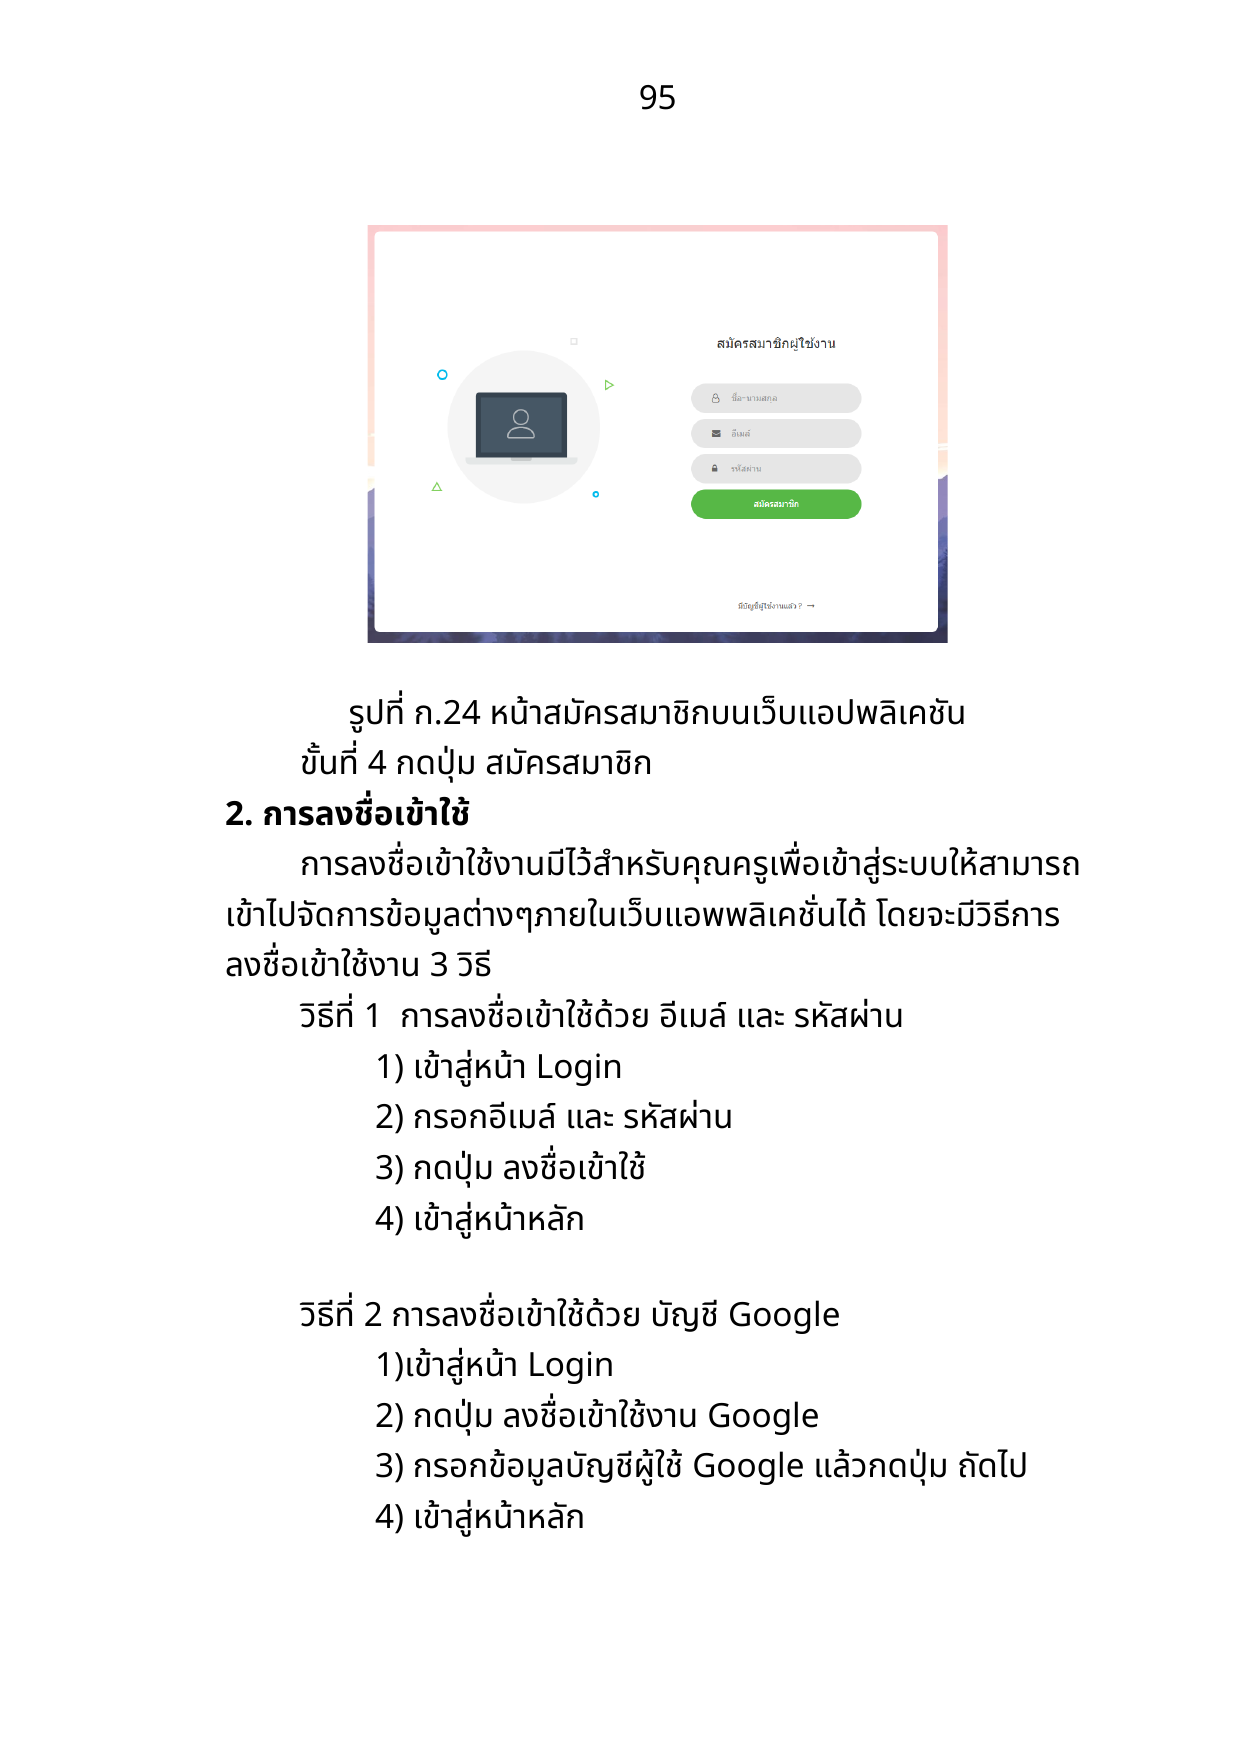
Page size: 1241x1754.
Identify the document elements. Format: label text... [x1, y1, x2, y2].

text 2. การลงชื่อเข้าใช้ [225, 790, 1090, 840]
text 2) กดปุ่ม ลงชื่อเข้าใช้งาน Google [375, 1392, 1090, 1442]
text 3) กดปุ่ม ลงชื่อเข้าใช้ [375, 1144, 1090, 1194]
text การลงชื่อเข้าใช้งานมีไว้สำหรับคุณครูเพื่อเข้าสู่ระบบให้สามารถเข้าไปจัดการข้อมูลต่างๆภายในเว็บแอพพลิเคชั่นได้ โดยจะมีวิธีการลงชื่อเข้าใช้งาน 3 วิธี [225, 840, 1090, 992]
text วิธีที่ 1 การลงชื่อเข้าใช้ด้วย อีเมล์ และ รหัสผ่าน [225, 992, 1090, 1042]
text 1)เข้าสู่หน้า Login [375, 1341, 1090, 1392]
text 1) เข้าสู่หน้า Login [375, 1042, 1090, 1093]
text วิธีที่ 2 การลงชื่อเข้าใช้ด้วย บัญชี Google [225, 1290, 1090, 1341]
text 4) เข้าสู่หน้าหลัก [375, 1493, 1090, 1543]
text 3) กรอกข้อมูลบัญชีผู้ใช้ Google แล้วกดปุ่ม ถัดไป [375, 1442, 1090, 1493]
text ขั้นที่ 4 กดปุ่ม สมัครสมาชิก [225, 739, 1090, 790]
picture [367, 225, 948, 643]
text 2) กรอกอีเมล์ และ รหัสผ่าน [375, 1093, 1090, 1144]
text 4) เข้าสู่หน้าหลัก [375, 1194, 1090, 1245]
text รูปที่ ก.24 หน้าสมัครสมาชิกบนเว็บแอปพลิเคชัน [225, 688, 1090, 739]
